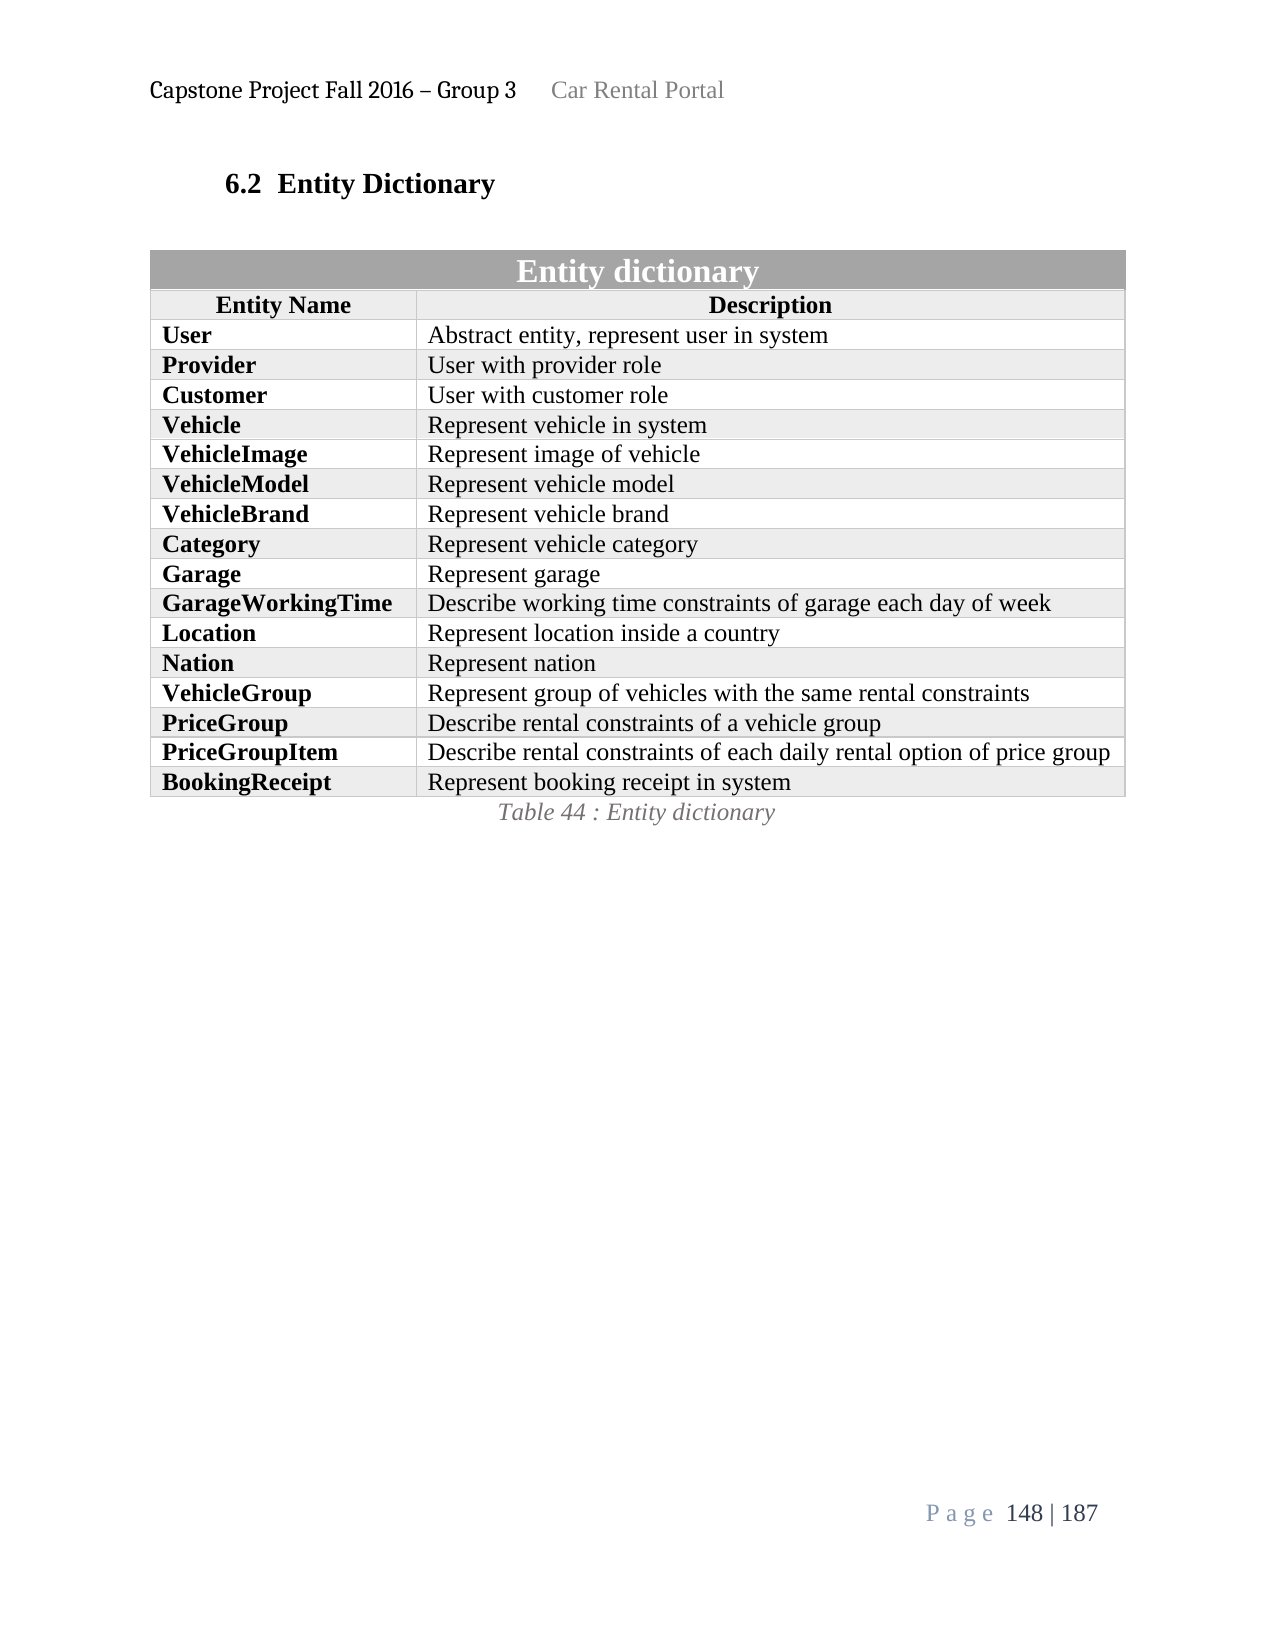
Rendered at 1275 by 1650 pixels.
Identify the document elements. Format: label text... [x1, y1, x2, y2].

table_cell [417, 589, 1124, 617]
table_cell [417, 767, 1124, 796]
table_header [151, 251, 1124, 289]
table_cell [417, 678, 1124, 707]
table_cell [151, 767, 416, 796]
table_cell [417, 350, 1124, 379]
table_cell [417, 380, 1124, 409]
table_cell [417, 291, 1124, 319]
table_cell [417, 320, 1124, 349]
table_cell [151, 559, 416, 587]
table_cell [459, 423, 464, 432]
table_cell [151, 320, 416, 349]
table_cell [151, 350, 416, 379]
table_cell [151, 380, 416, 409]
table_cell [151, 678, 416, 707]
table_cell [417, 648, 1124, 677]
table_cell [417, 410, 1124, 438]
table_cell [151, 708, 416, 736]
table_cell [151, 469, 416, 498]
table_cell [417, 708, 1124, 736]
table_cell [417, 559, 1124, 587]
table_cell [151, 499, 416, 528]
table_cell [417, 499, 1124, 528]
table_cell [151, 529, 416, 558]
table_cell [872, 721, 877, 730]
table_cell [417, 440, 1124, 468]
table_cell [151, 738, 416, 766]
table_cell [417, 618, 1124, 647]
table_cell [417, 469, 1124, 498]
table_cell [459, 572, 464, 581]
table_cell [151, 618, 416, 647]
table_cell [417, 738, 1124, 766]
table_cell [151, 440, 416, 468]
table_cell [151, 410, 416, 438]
subtitle Entity Dictionary [225, 166, 1125, 200]
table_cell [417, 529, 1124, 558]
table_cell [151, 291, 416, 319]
text Table 44 : Entity dictionary [150, 797, 1125, 826]
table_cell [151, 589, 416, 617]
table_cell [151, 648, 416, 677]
